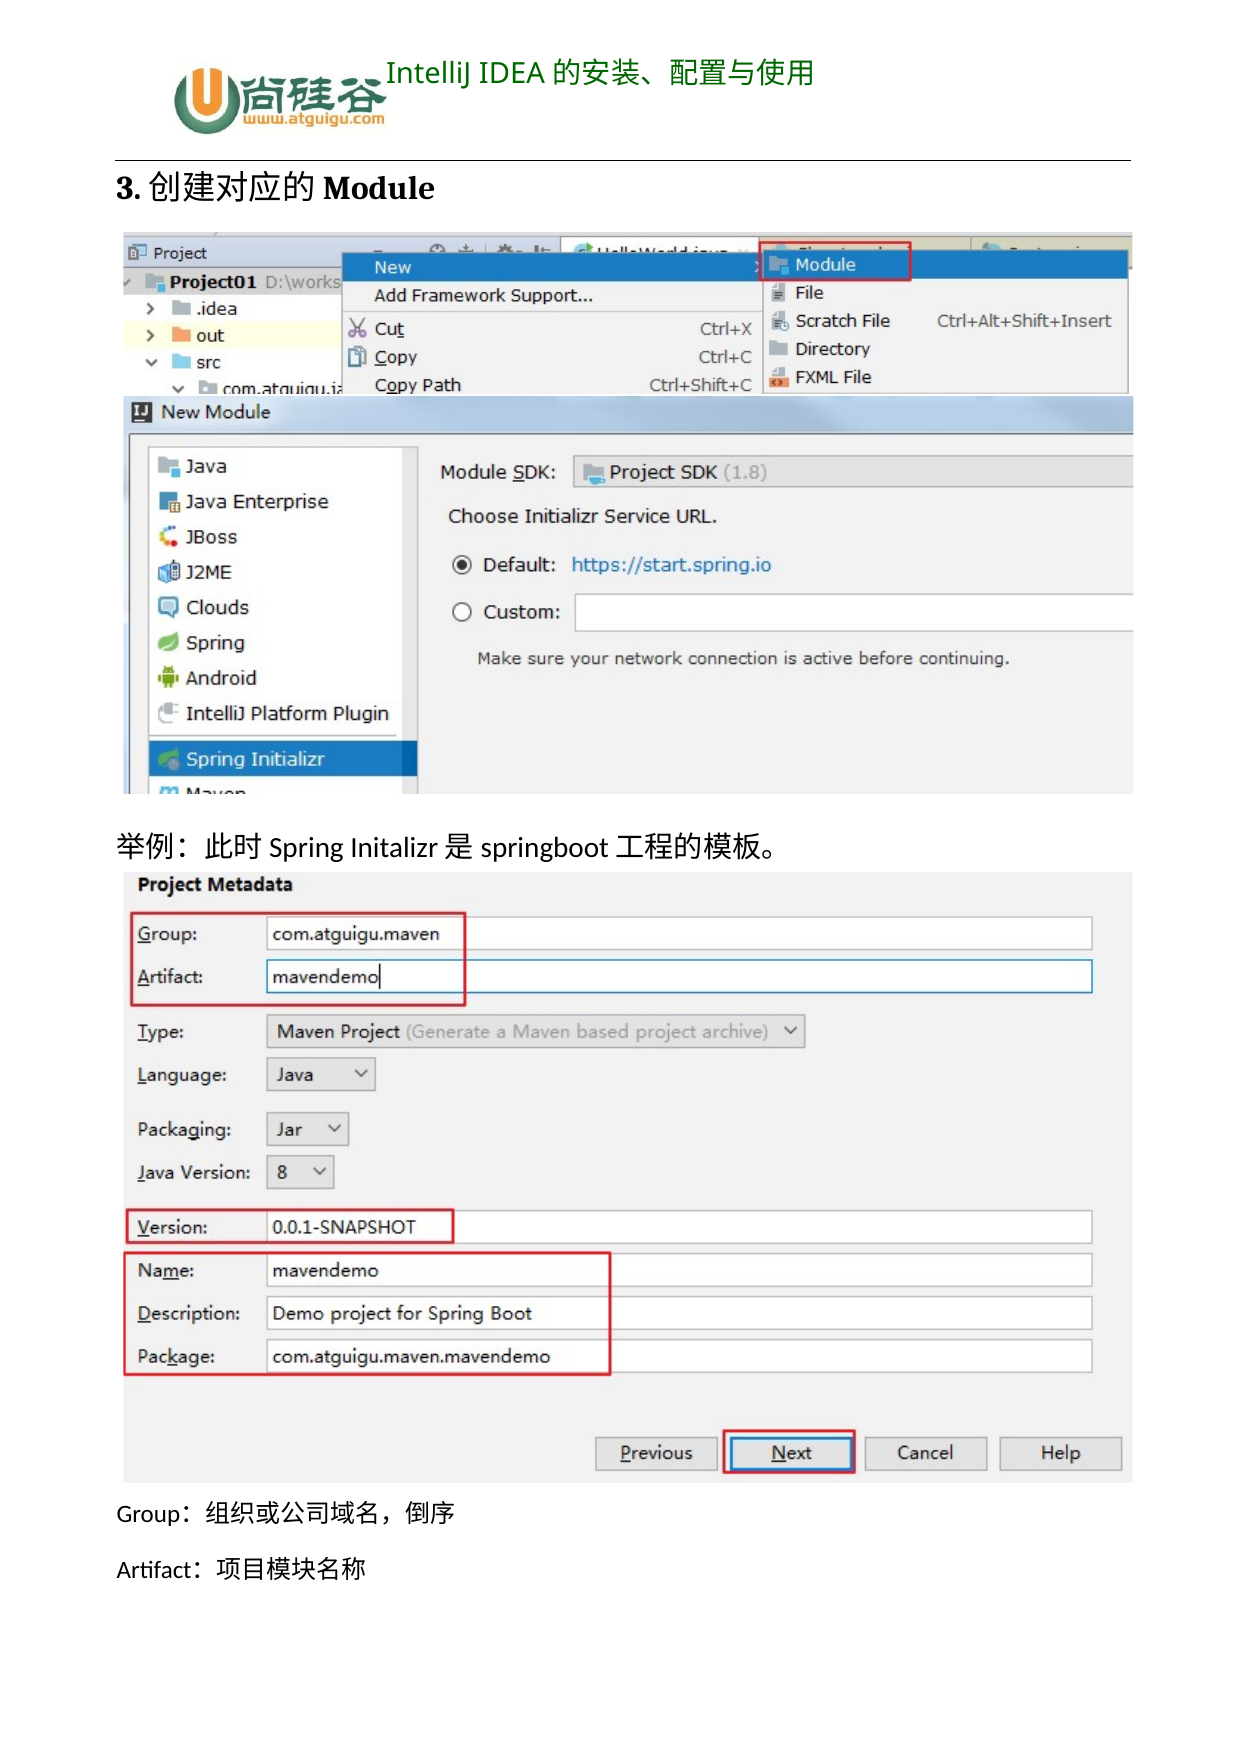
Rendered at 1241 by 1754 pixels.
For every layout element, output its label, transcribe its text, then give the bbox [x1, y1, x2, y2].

picture [123, 872, 1133, 1483]
picture [123, 396, 1134, 794]
picture [123, 232, 1133, 394]
text Artifact：项目模块名称 [116, 1549, 1143, 1586]
subtitle 3. 创建对应的 Module [116, 161, 1143, 209]
text Group：组织或公司域名，倒序 [116, 1493, 1143, 1529]
text 举例：此时 Spring Initalizr 是 springboot 工程的模板。 [116, 824, 1143, 866]
picture [146, 49, 414, 149]
